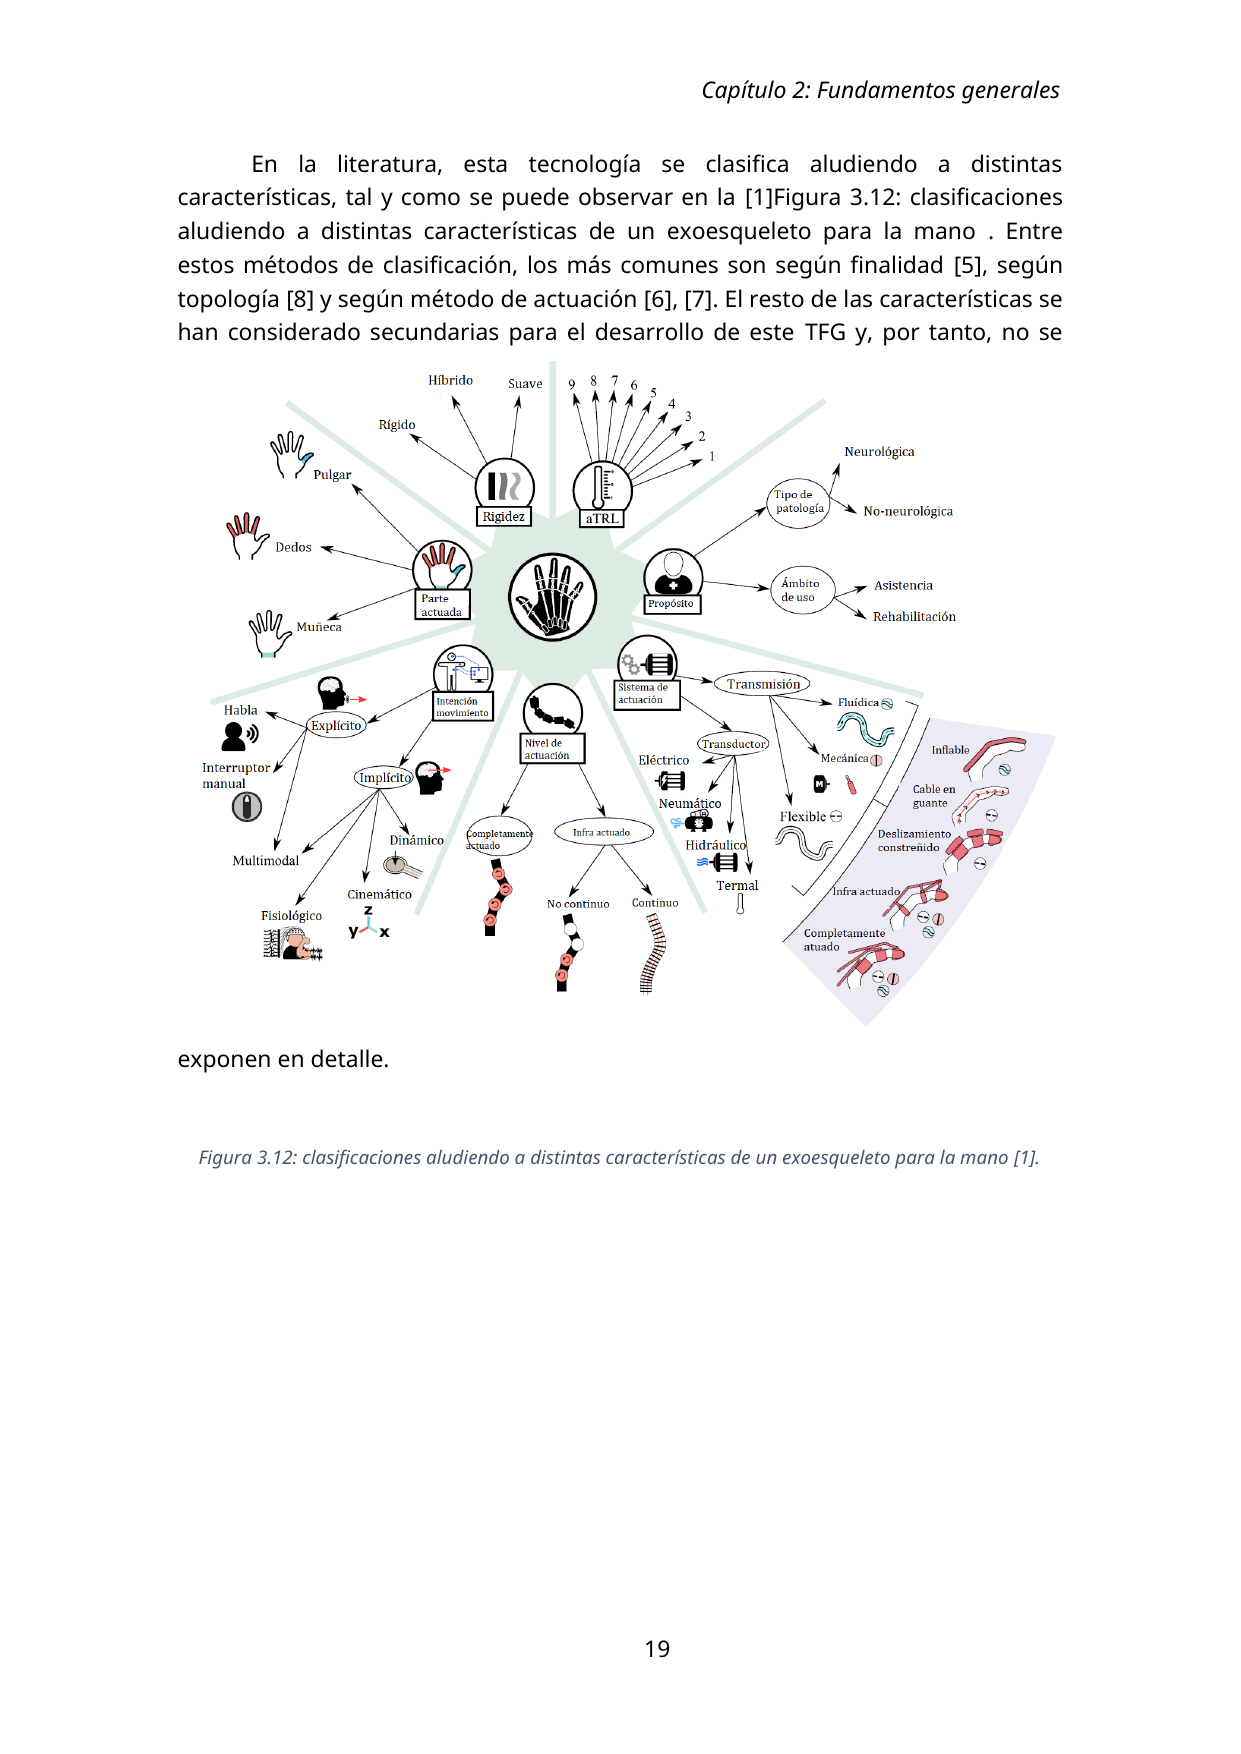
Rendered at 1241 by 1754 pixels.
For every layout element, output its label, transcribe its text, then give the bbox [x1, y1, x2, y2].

picture [177, 354, 1063, 1044]
text Figura 3.1: clasificaciones aludiendo a distintas características de un exoesqueleto para la mano . [177, 1144, 1063, 1170]
text En la literatura, esta tecnología se clasifica aludiendo a distintas características, tal y como se puede observar en la Figura 3.1: clasificaciones aludiendo a distintas características de un exoesqueleto para la mano . Entre estos métodos de clasificación, los más comunes son según finalidad , según topología y según método de actuación , . El resto de las características se han considerado secundarias para el desarrollo de este TFG y, por tanto, no se exponen en detalle. [177, 148, 1063, 354]
